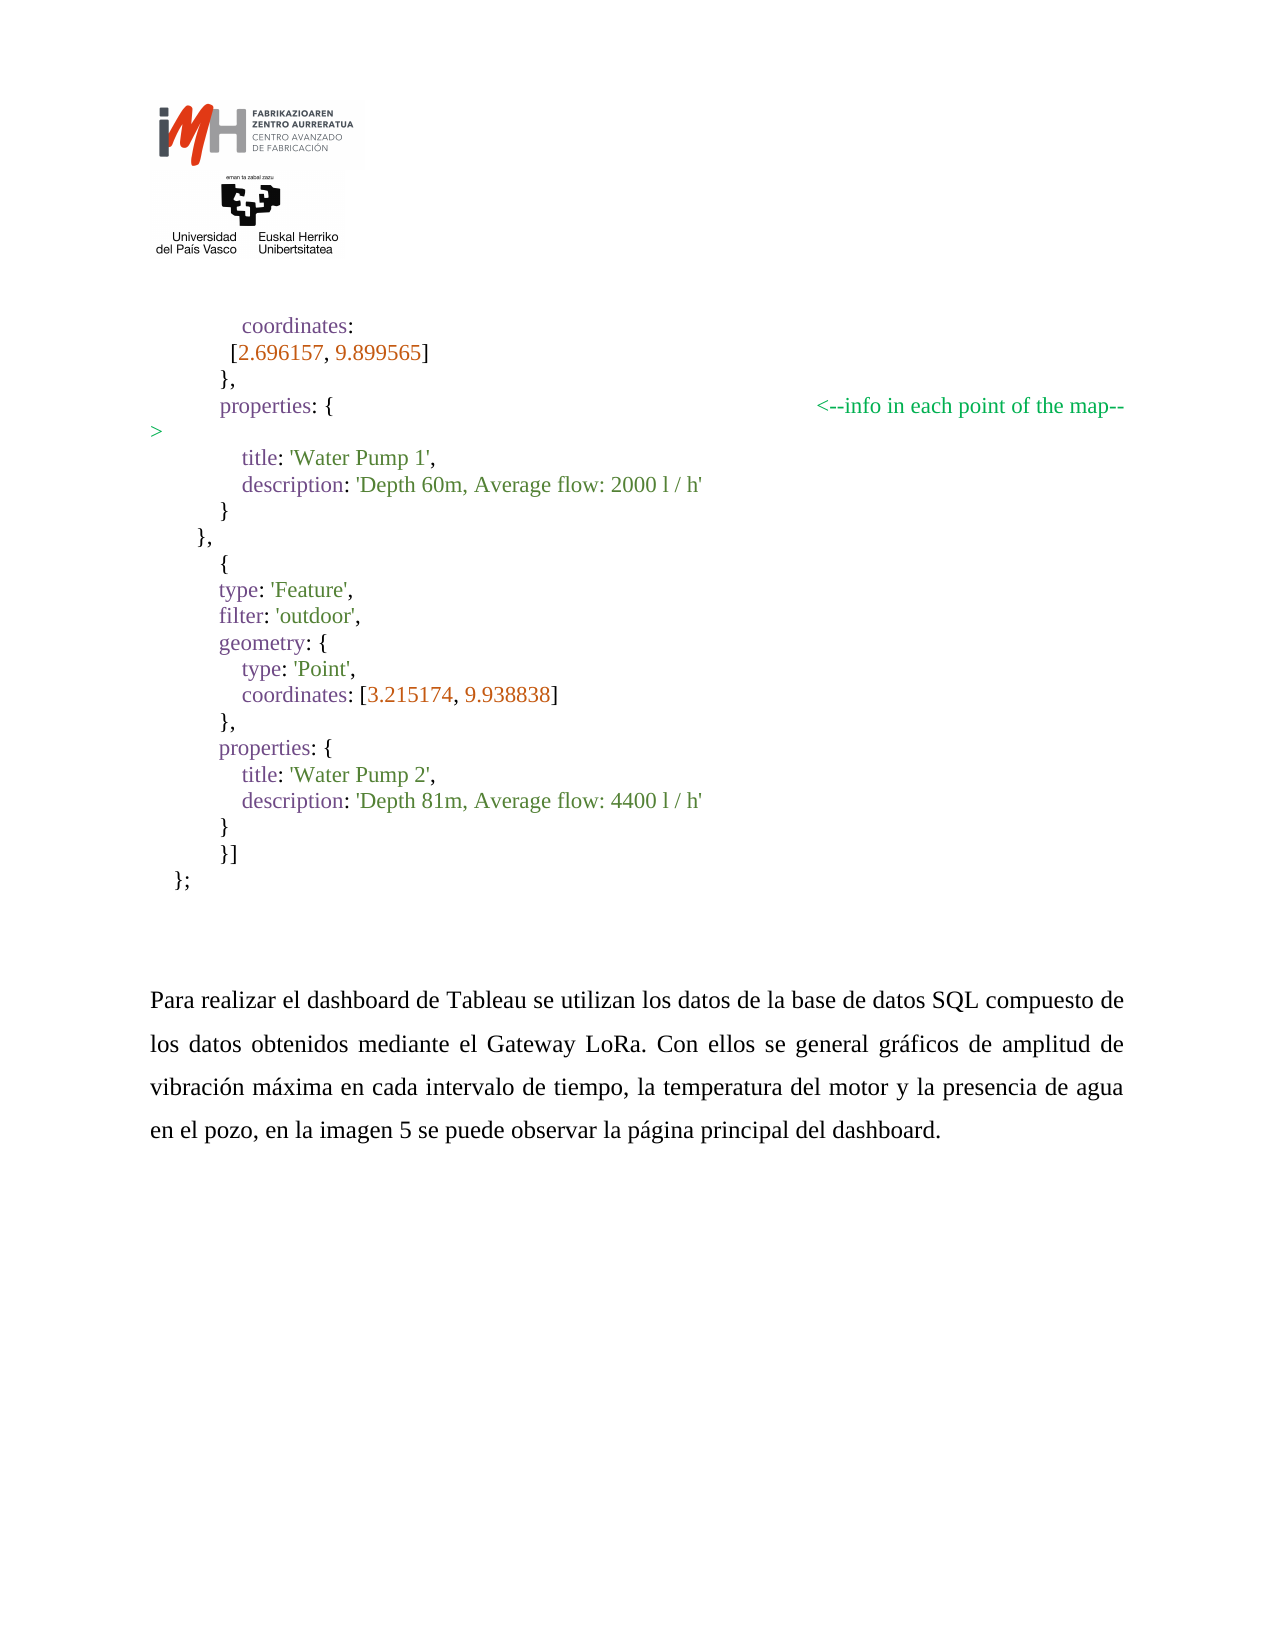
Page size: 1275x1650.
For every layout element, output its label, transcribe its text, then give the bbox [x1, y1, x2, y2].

text [2.696157, 9.899565] [150, 339, 1125, 365]
text title: 'Water Pump 1', [150, 444, 1125, 471]
text title: 'Water Pump 2', [150, 761, 1125, 787]
text }, [150, 708, 1125, 734]
text type: 'Feature', [150, 576, 1125, 602]
text properties: { [150, 734, 1125, 761]
picture [150, 100, 365, 259]
text }, [150, 523, 1125, 550]
text }; [150, 866, 1125, 892]
text }] [150, 840, 1125, 866]
text }, [150, 365, 1125, 392]
text properties: { <--info in each point of the map--> [150, 392, 1125, 444]
text type: 'Point', [150, 655, 1125, 682]
text filter: 'outdoor', [150, 602, 1125, 629]
text coordinates: [3.215174, 9.938838] [150, 682, 1125, 708]
text geometry: { [150, 629, 1125, 655]
text } [150, 497, 1125, 523]
text description: 'Depth 81m, Average flow: 4400 l / h' [150, 787, 1125, 813]
text } [150, 813, 1125, 840]
text { [150, 550, 1125, 576]
text coordinates: [150, 313, 1125, 339]
text Para realizar el dashboard de Tableau se utilizan los datos de la base de datos SQL compuesto de los datos obtenidos mediante el Gateway LoRa. Con ellos se general gráficos de amplitud de vibración máxima en cada intervalo de tiempo, la temperatura del motor y la presencia de agua en el pozo, en la imagen 5 se puede observar la página principal del dashboard. [150, 986, 1125, 1144]
text description: 'Depth 60m, Average flow: 2000 l / h' [150, 471, 1125, 497]
